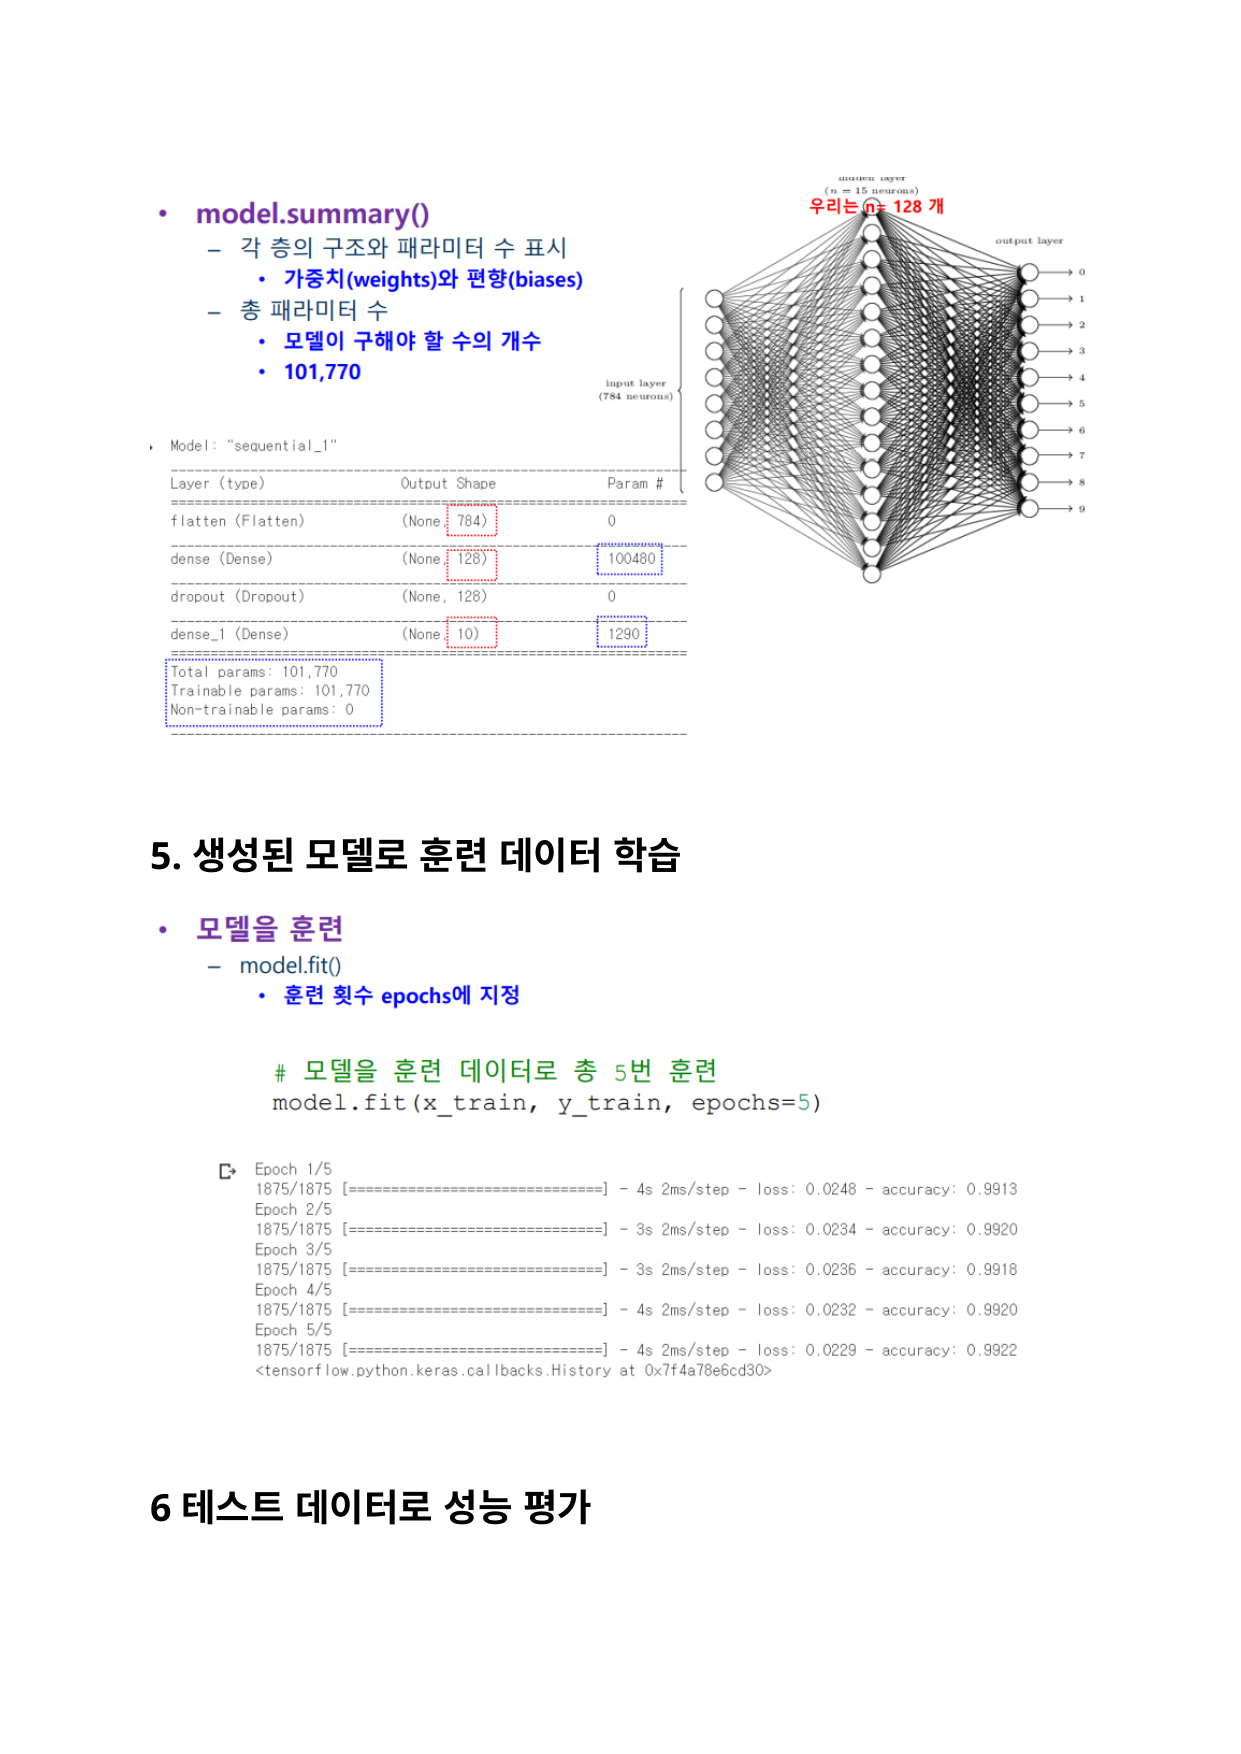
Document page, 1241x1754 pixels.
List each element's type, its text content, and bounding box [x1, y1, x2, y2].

picture [150, 177, 1091, 736]
list 5. 생성된 모델로 훈련 데이터 학습 [150, 826, 1090, 880]
text 6 테스트 데이터로 성능 평가 [150, 1478, 1090, 1533]
picture [150, 901, 1091, 1460]
